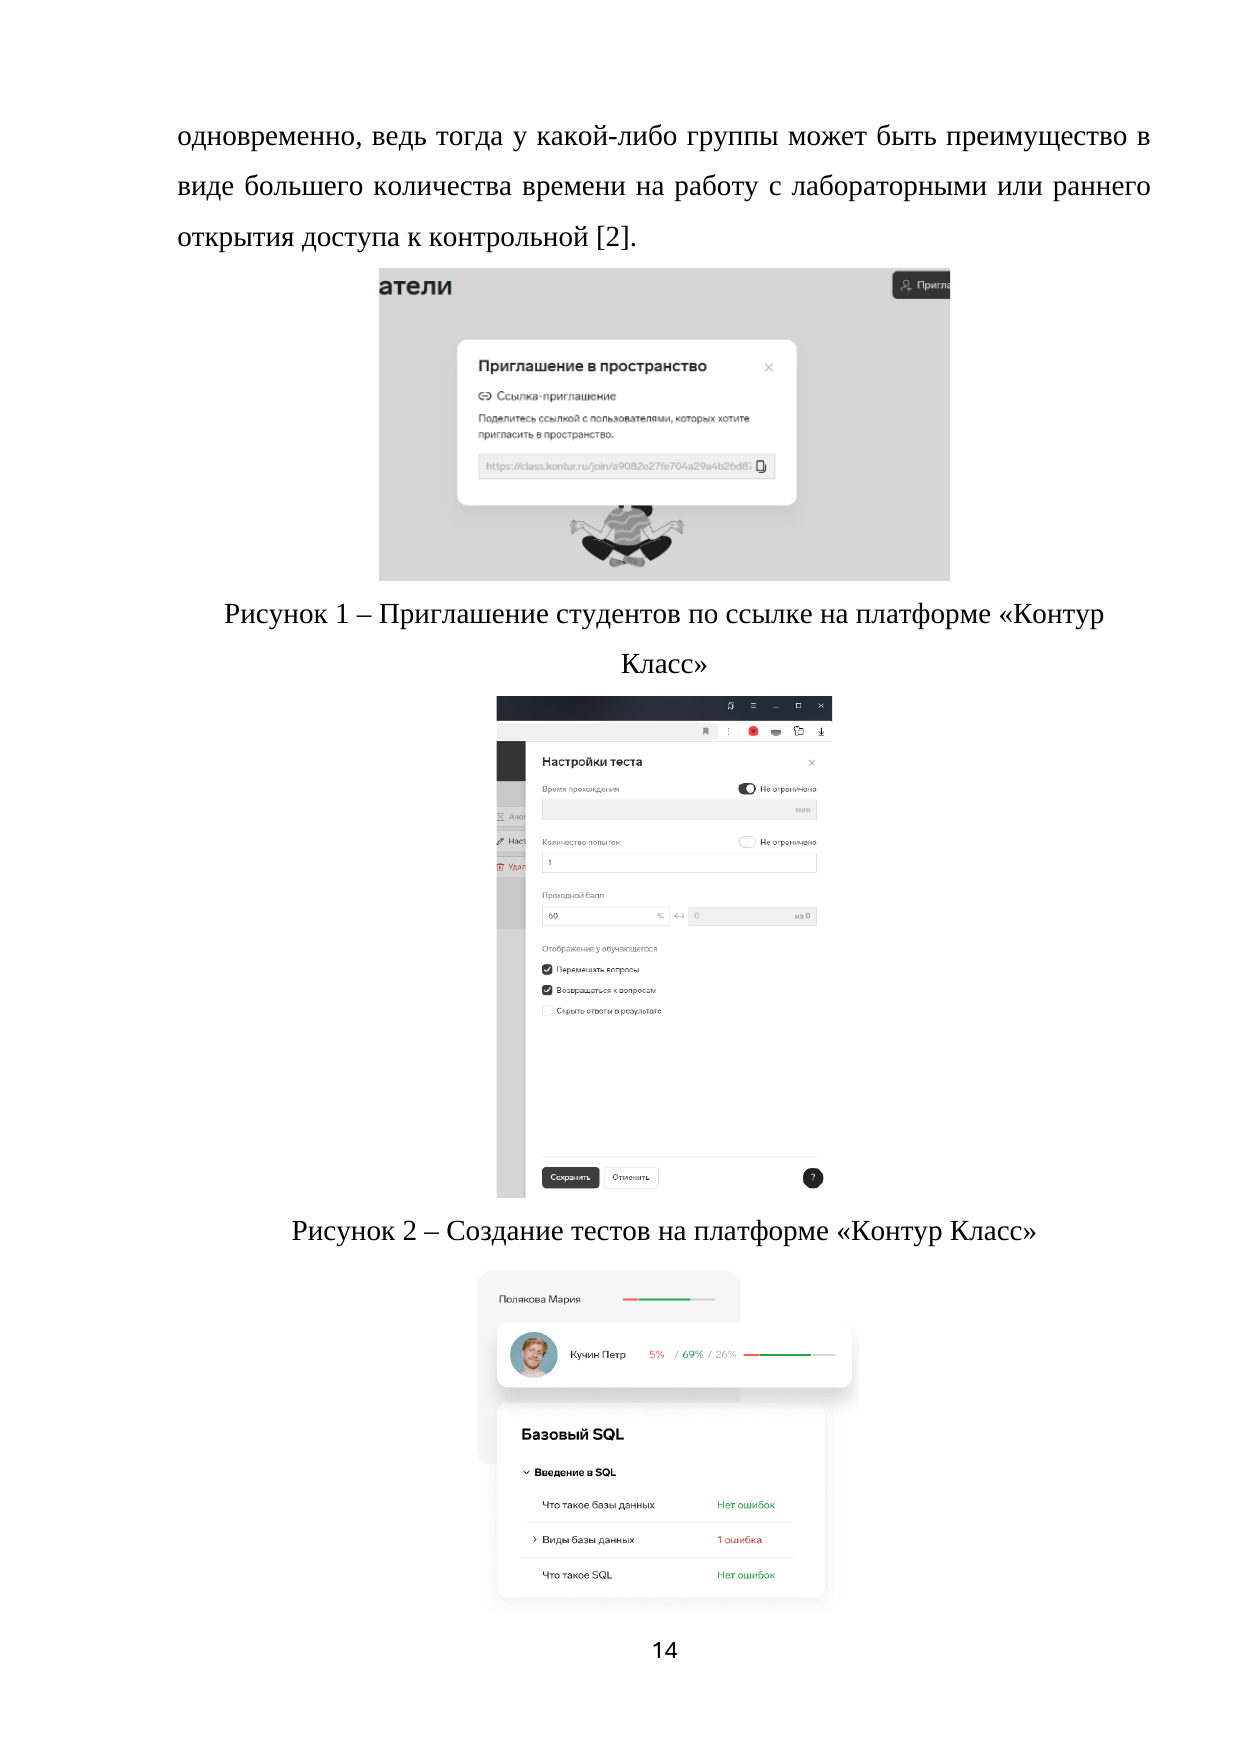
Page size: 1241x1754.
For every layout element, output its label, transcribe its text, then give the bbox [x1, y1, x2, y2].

picture [378, 268, 951, 581]
text Рисунок 1 – Приглашение студентов по ссылке на платформе «Контур Класс» [177, 596, 1152, 680]
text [177, 118, 1152, 252]
text Рисунок 2 – Создание тестов на платформе «Контур Класс» [177, 1213, 1152, 1247]
picture [496, 696, 833, 1198]
picture [469, 1263, 860, 1614]
